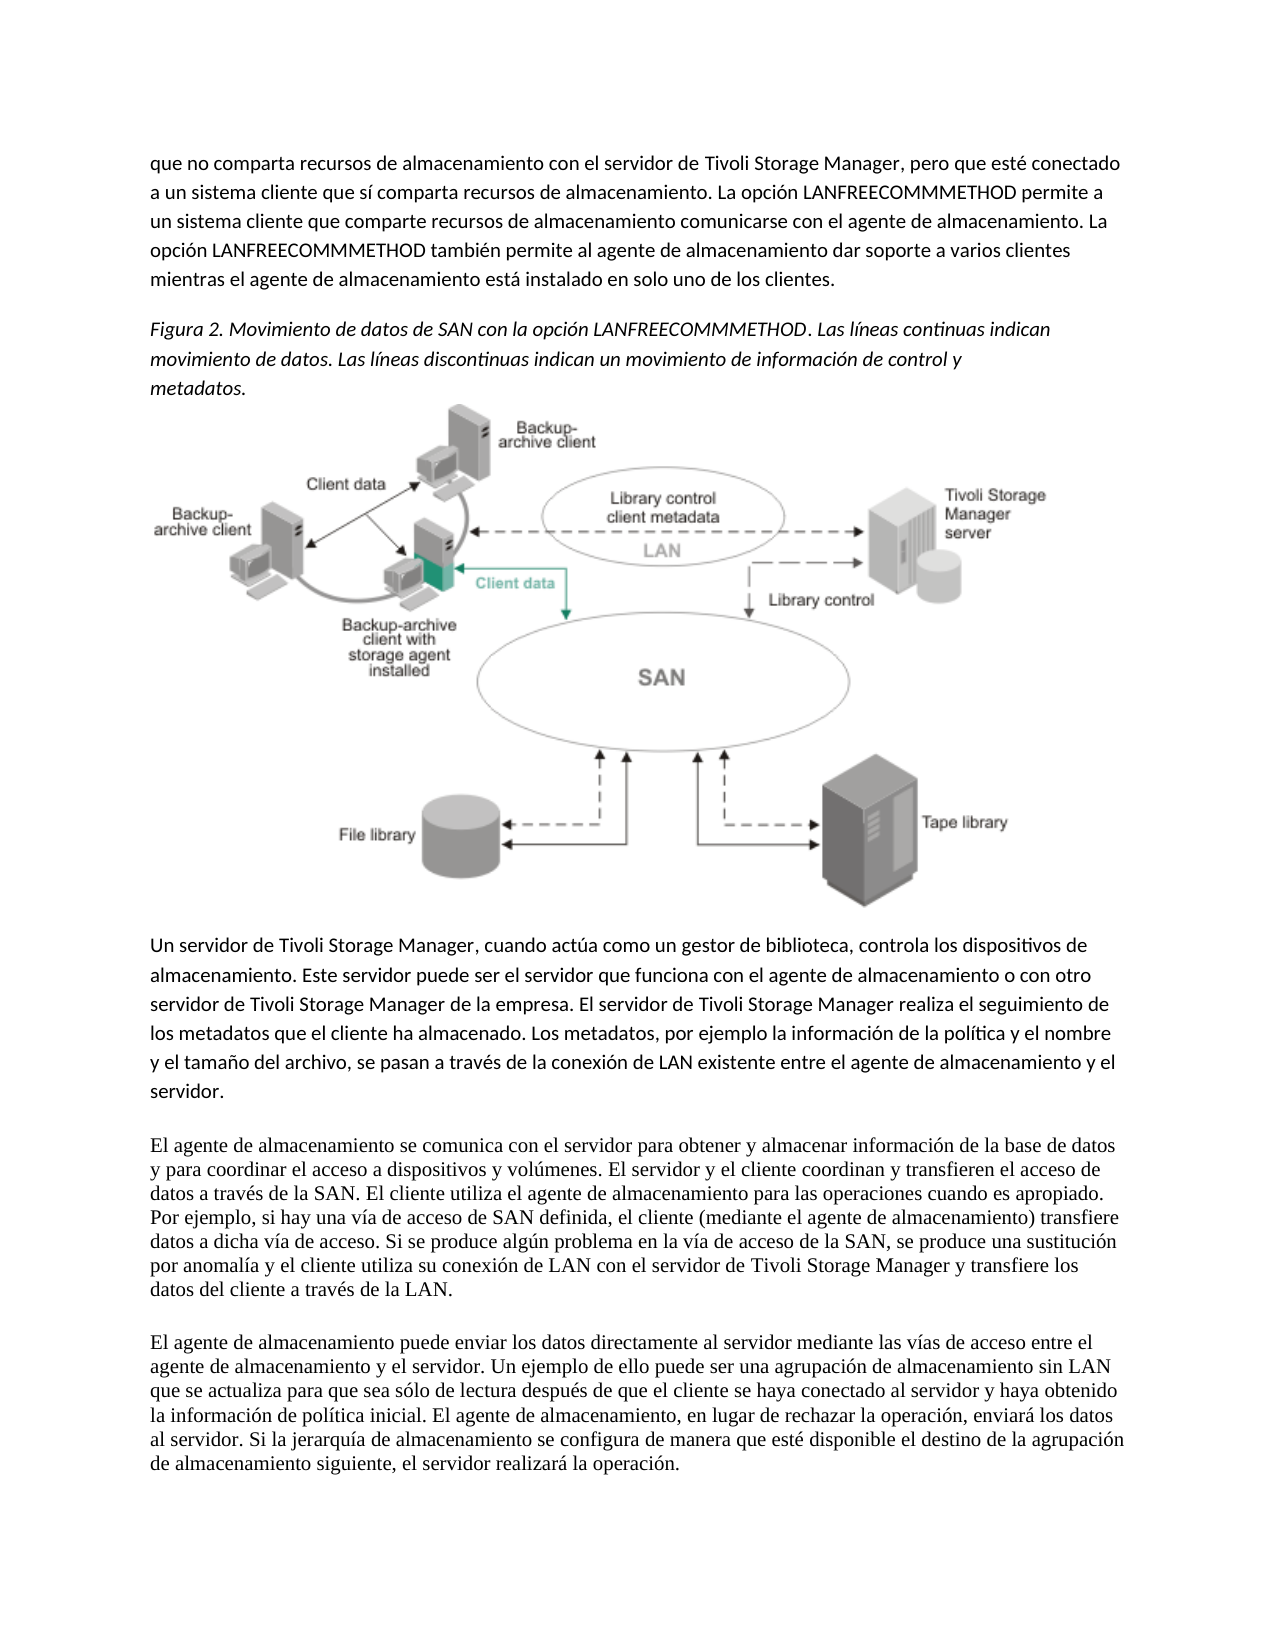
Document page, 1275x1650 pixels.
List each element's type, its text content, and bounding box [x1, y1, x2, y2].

text El agente de almacenamiento puede enviar los datos directamente al servidor mediante las vías de acceso entre el agente de almacenamiento y el servidor. Un ejemplo de ello puede ser una agrupación de almacenamiento sin LAN que se actualiza para que sea sólo de lectura después de que el cliente se haya conectado al servidor y haya obtenido la información de política inicial. El agente de almacenamiento, en lugar de rechazar la operación, enviará los datos al servidor. Si la jerarquía de almacenamiento se configura de manera que esté disponible el destino de la agrupación de almacenamiento siguiente, el servidor realizará la operación. [150, 1330, 1125, 1475]
text El agente de almacenamiento se comunica con el servidor para obtener y almacenar información de la base de datos y para coordinar el acceso a dispositivos y volúmenes. El servidor y el cliente coordinan y transfieren el acceso de datos a través de la SAN. El cliente utiliza el agente de almacenamiento para las operaciones cuando es apropiado. Por ejemplo, si hay una vía de acceso de SAN definida, el cliente (mediante el agente de almacenamiento) transfiere datos a dicha vía de acceso. Si se produce algún problema en la vía de acceso de la SAN, se produce una sustitución por anomalía y el cliente utiliza su conexión de LAN con el servidor de Tivoli Storage Manager y transfiere los datos del cliente a través de la LAN. [150, 1133, 1125, 1301]
text Un servidor de Tivoli Storage Manager, cuando actúa como un gestor de biblioteca, controla los dispositivos de almacenamiento. Este servidor puede ser el servidor que funciona con el agente de almacenamiento o con otro servidor de Tivoli Storage Manager de la empresa. El servidor de Tivoli Storage Manager realiza el seguimiento de los metadatos que el cliente ha almacenado. Los metadatos, por ejemplo la información de la política y el nombre y el tamaño del archivo, se pasan a través de la conexión de LAN existente entre el agente de almacenamiento y el servidor. [150, 933, 1125, 1104]
picture [150, 404, 1050, 908]
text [150, 150, 1125, 292]
